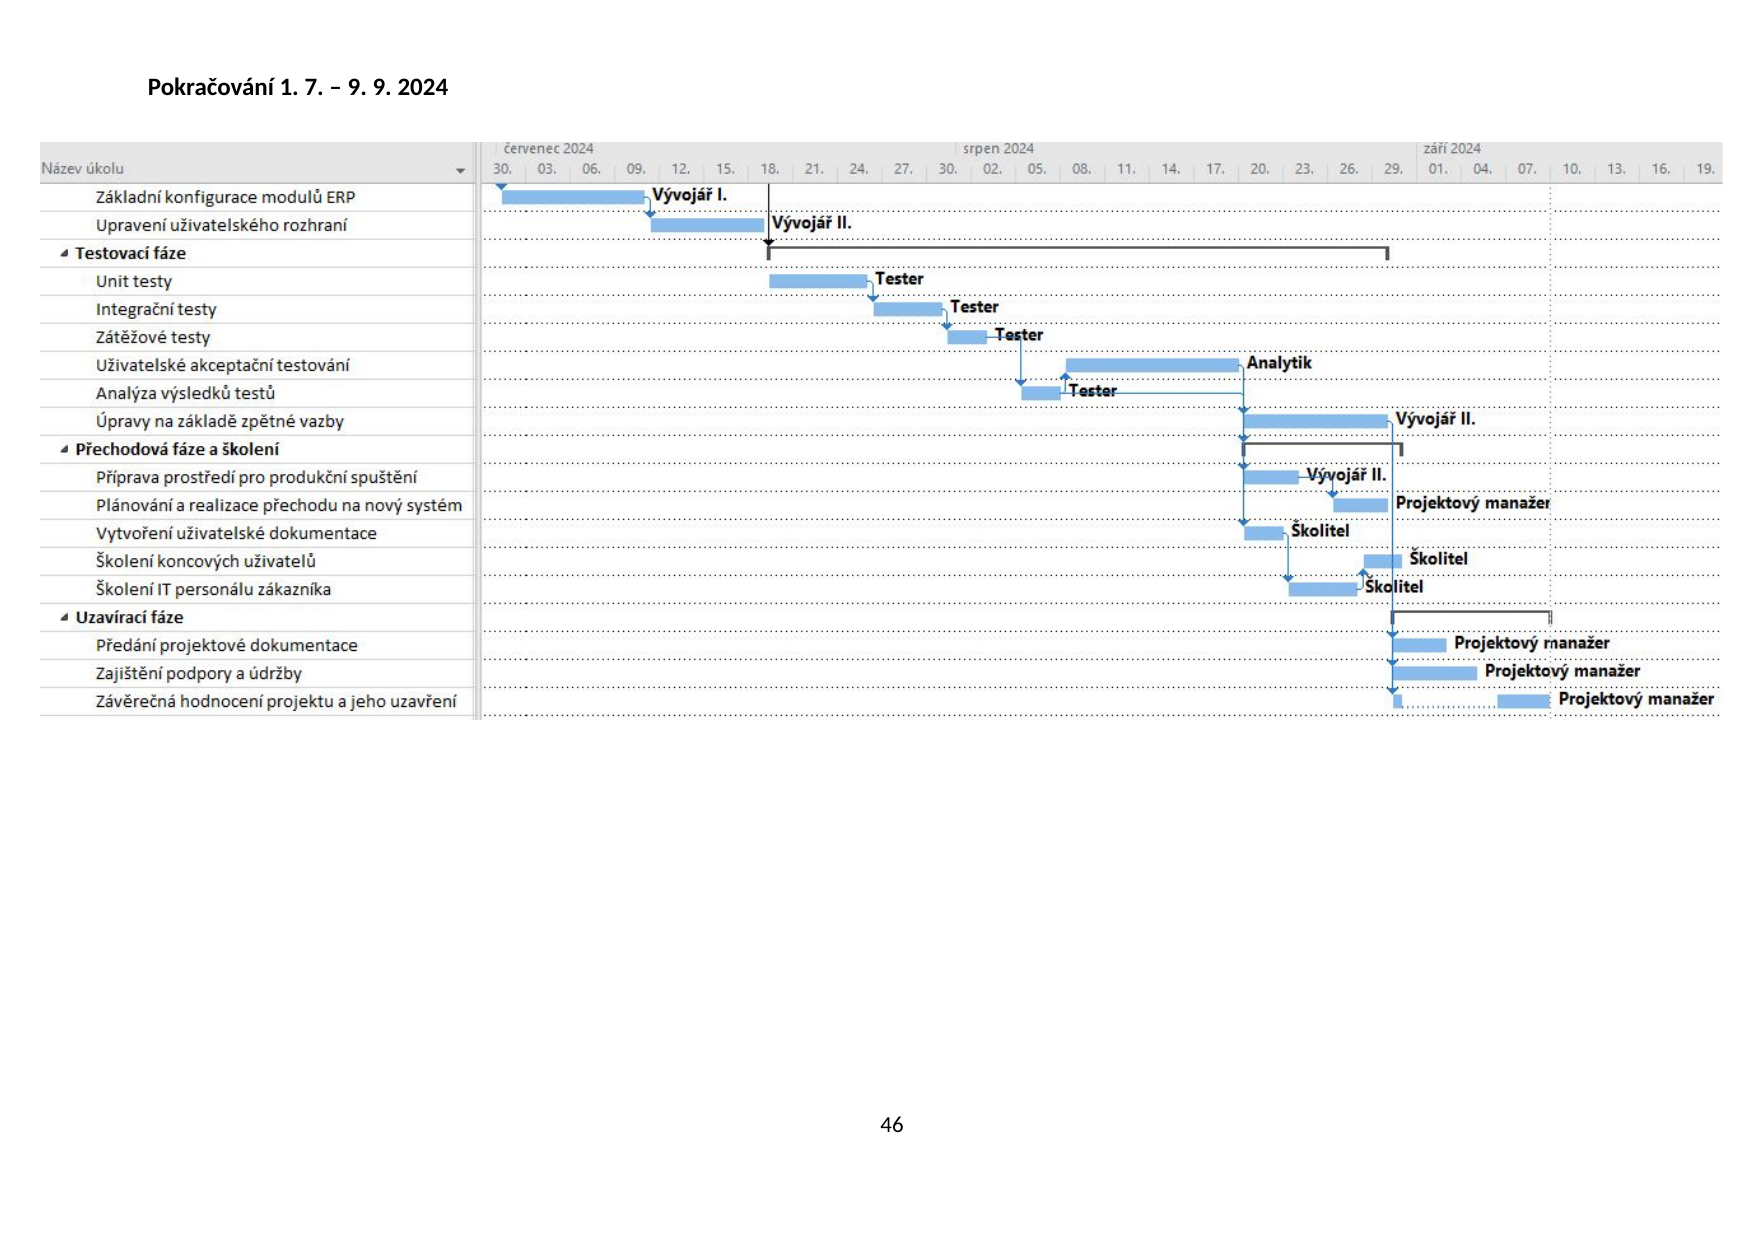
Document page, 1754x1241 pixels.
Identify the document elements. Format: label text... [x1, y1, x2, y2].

picture [40, 142, 1723, 720]
text Pokračování 1. 7. – 9. 9. 2024 [148, 72, 1636, 102]
